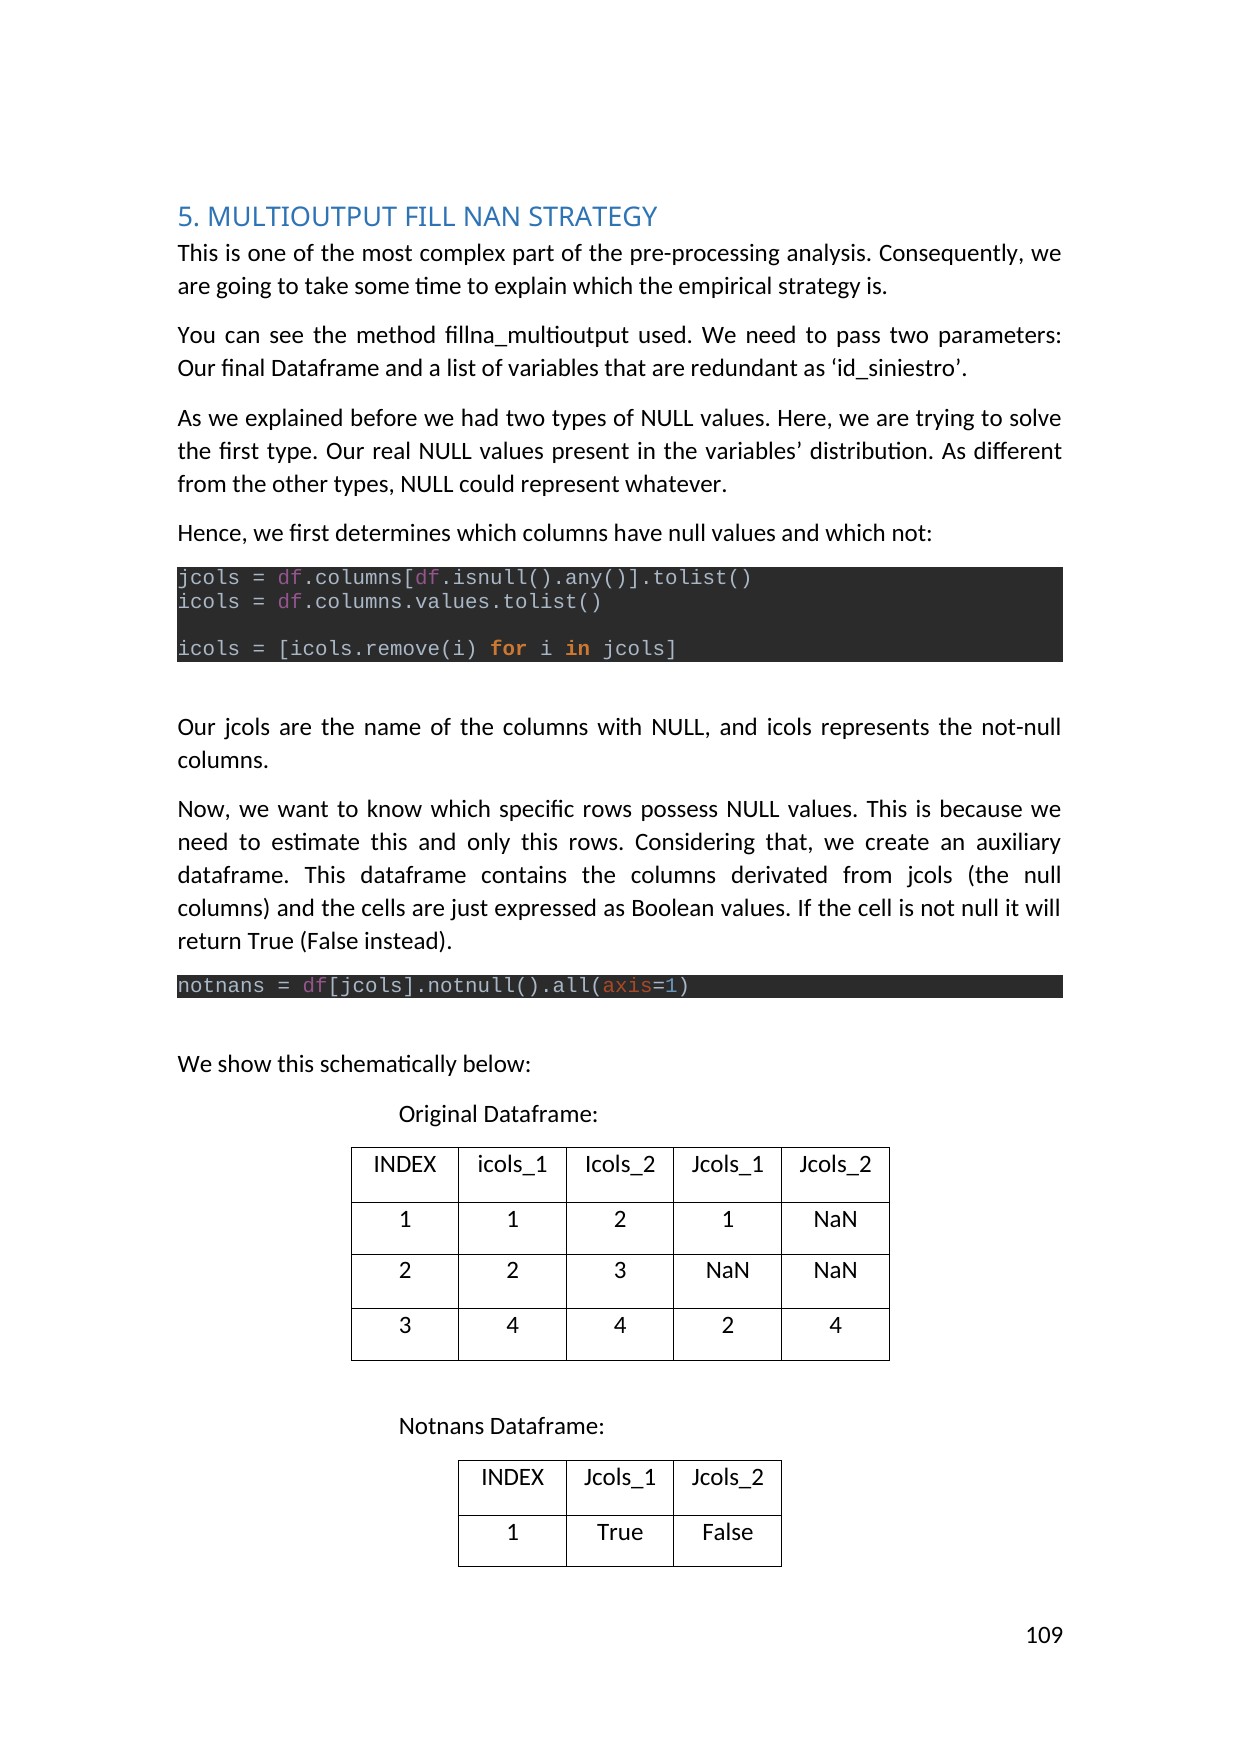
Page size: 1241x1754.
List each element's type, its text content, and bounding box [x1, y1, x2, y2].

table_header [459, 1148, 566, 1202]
text notnans = df[jcols].notnull().all(axis=1) [177, 975, 1063, 998]
text Notnans Dataframe: [177, 1410, 1063, 1441]
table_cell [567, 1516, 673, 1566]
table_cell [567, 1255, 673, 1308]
text jcols = df.columns[df.isnull().any()].tolist() icols = df.columns.values.tolist() icols = [icols.remove(i) for i in jcols] [177, 567, 1063, 662]
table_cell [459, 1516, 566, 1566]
text Our jcols are the name of the columns with NULL, and icols represents the not-null columns. [177, 711, 1063, 774]
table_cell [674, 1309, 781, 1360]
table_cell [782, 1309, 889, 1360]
text Original Dataframe: [177, 1098, 1063, 1128]
text This is one of the most complex part of the pre-processing analysis. Consequently, we are going to take some time to explain which the empirical strategy is. [177, 237, 1063, 300]
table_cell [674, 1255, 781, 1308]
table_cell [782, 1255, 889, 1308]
subtitle 5. MULTIOUTPUT FILL NAN STRATEGY [177, 197, 1063, 234]
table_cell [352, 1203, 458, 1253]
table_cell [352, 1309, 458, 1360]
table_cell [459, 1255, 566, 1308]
text Hence, we first determines which columns have null values and which not: [177, 517, 1063, 548]
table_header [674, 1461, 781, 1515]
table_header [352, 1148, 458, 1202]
text We show this schematically below: [177, 1048, 1063, 1079]
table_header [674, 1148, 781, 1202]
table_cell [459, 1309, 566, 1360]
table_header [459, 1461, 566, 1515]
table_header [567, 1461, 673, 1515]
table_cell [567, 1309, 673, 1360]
text As we explained before we had two types of NULL values. Here, we are trying to solve the first type. Our real NULL values present in the variables’ distribution. As different from the other types, NULL could represent whatever. [177, 402, 1063, 498]
text You can see the method fillna_multioutput used. We need to pass two parameters: Our final Dataframe and a list of variables that are redundant as ‘id_siniestro’. [177, 319, 1063, 383]
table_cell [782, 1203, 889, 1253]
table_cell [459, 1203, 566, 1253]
text Now, we want to know which specific rows possess NULL values. This is because we need to estimate this and only this rows. Considering that, we create an auxiliary dataframe. This dataframe contains the columns derivated from jcols (the null columns) and the cells are just expressed as Boolean values. If the cell is not null it will return True (False instead). [177, 794, 1063, 956]
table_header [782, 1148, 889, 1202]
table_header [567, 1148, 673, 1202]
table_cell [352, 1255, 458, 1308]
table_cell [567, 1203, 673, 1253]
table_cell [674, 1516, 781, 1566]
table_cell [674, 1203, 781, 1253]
